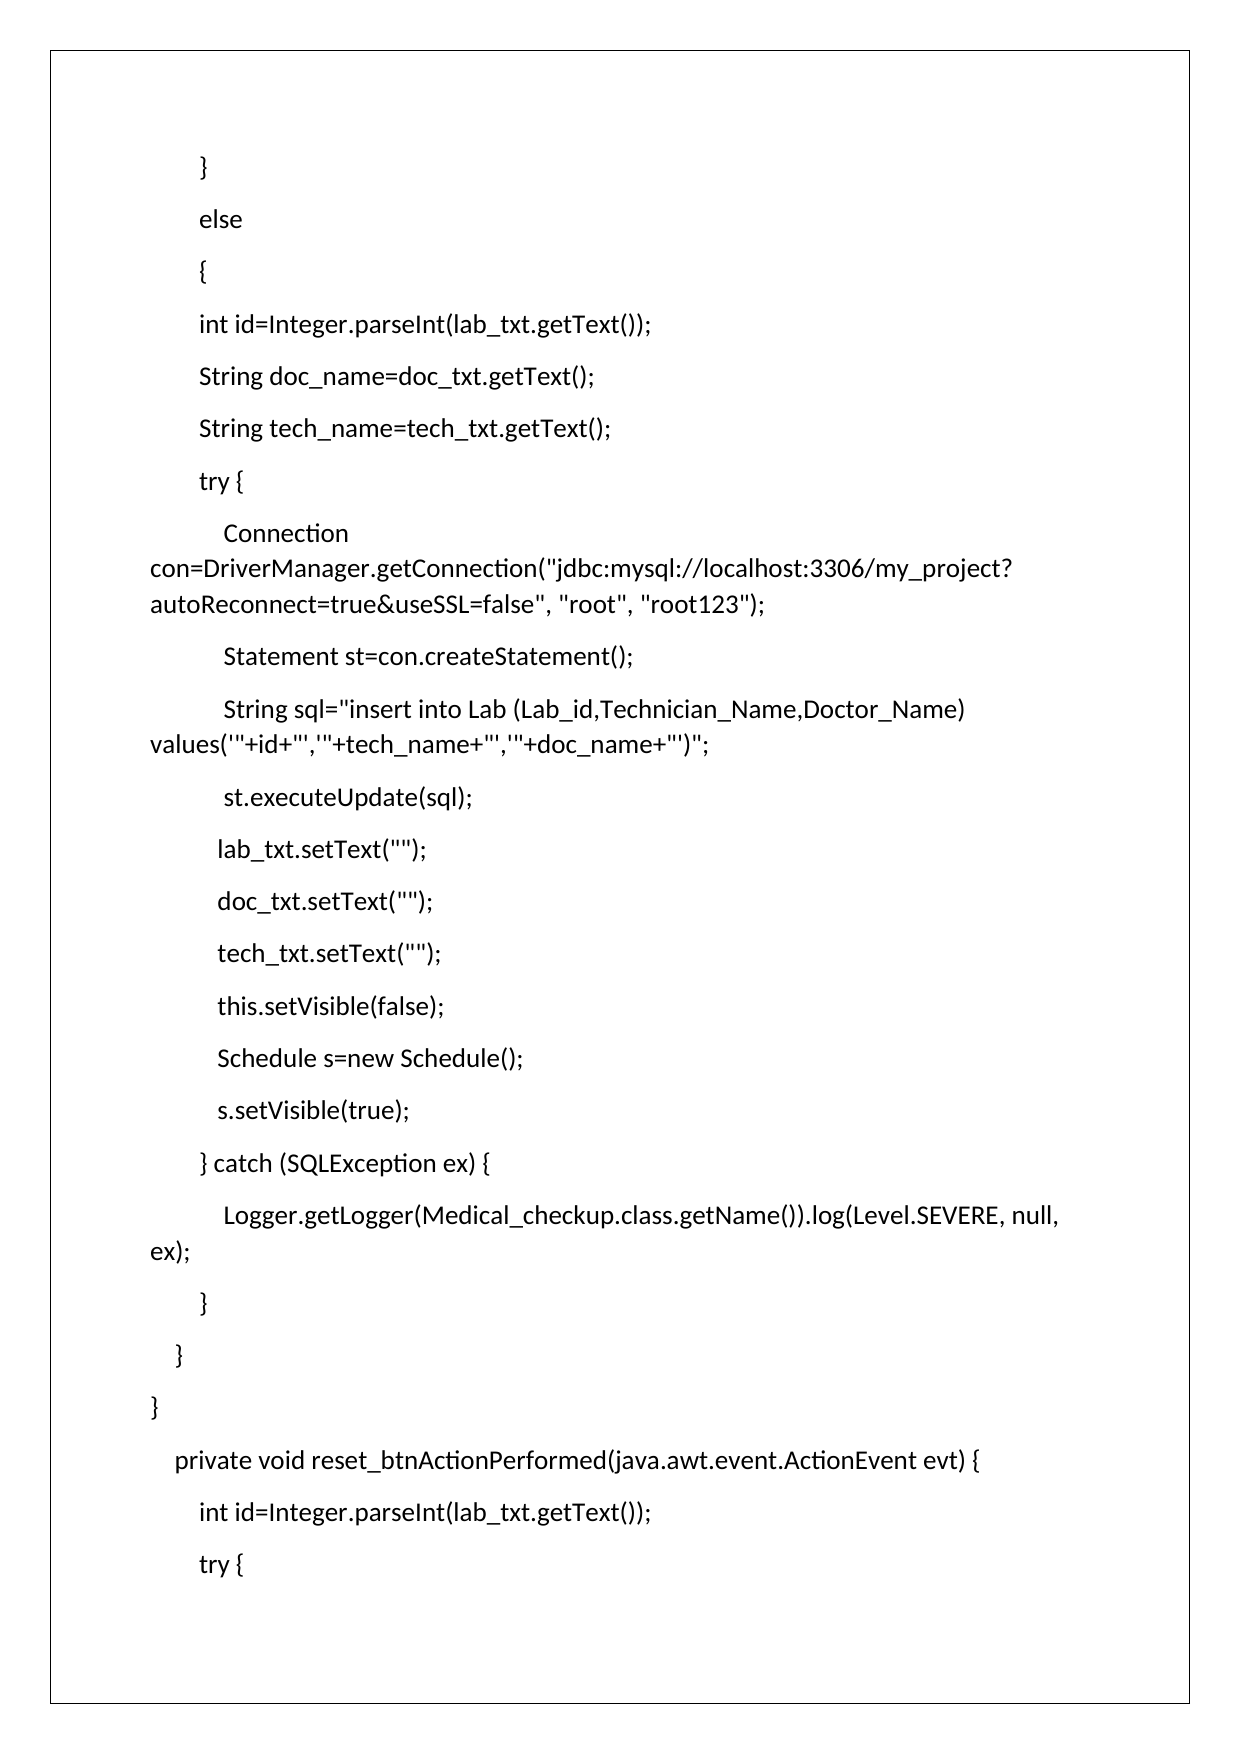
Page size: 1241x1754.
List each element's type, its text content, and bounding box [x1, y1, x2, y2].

text Statement st=con.createStatement(); [150, 639, 1090, 673]
text try { [150, 1547, 1090, 1581]
text s.setVisible(true); [150, 1093, 1090, 1127]
text { [150, 254, 1090, 288]
text String doc_name=doc_txt.getText(); [150, 359, 1090, 392]
text Schedule s=new Schedule(); [150, 1041, 1090, 1074]
text Logger.getLogger(Medical_checkup.class.getName()).log(Level.SEVERE, null, ex); [150, 1198, 1090, 1267]
text else [150, 202, 1090, 235]
text Connection con=DriverManager.getConnection("jdbc:mysql://localhost:3306/my_project?autoReconnect=true&useSSL=false", "root", "root123"); [150, 516, 1090, 620]
text } catch (SQLException ex) { [150, 1146, 1090, 1179]
text lab_txt.setText(""); [150, 832, 1090, 865]
text st.executeUpdate(sql); [150, 780, 1090, 813]
text int id=Integer.parseInt(lab_txt.getText()); [150, 307, 1090, 340]
text } [150, 1286, 1090, 1319]
text String tech_name=tech_txt.getText(); [150, 411, 1090, 444]
text } [150, 150, 1090, 183]
text int id=Integer.parseInt(lab_txt.getText()); [150, 1495, 1090, 1528]
text String sql="insert into Lab (Lab_id,Technician_Name,Doctor_Name) values('"+id+"','"+tech_name+"','"+doc_name+"')"; [150, 692, 1090, 761]
text this.setVisible(false); [150, 989, 1090, 1022]
text tech_txt.setText(""); [150, 937, 1090, 970]
text } [150, 1338, 1090, 1371]
text doc_txt.setText(""); [150, 884, 1090, 917]
text try { [150, 464, 1090, 497]
text private void reset_btnActionPerformed(java.awt.event.ActionEvent evt) { [150, 1443, 1090, 1476]
text } [150, 1391, 1090, 1424]
